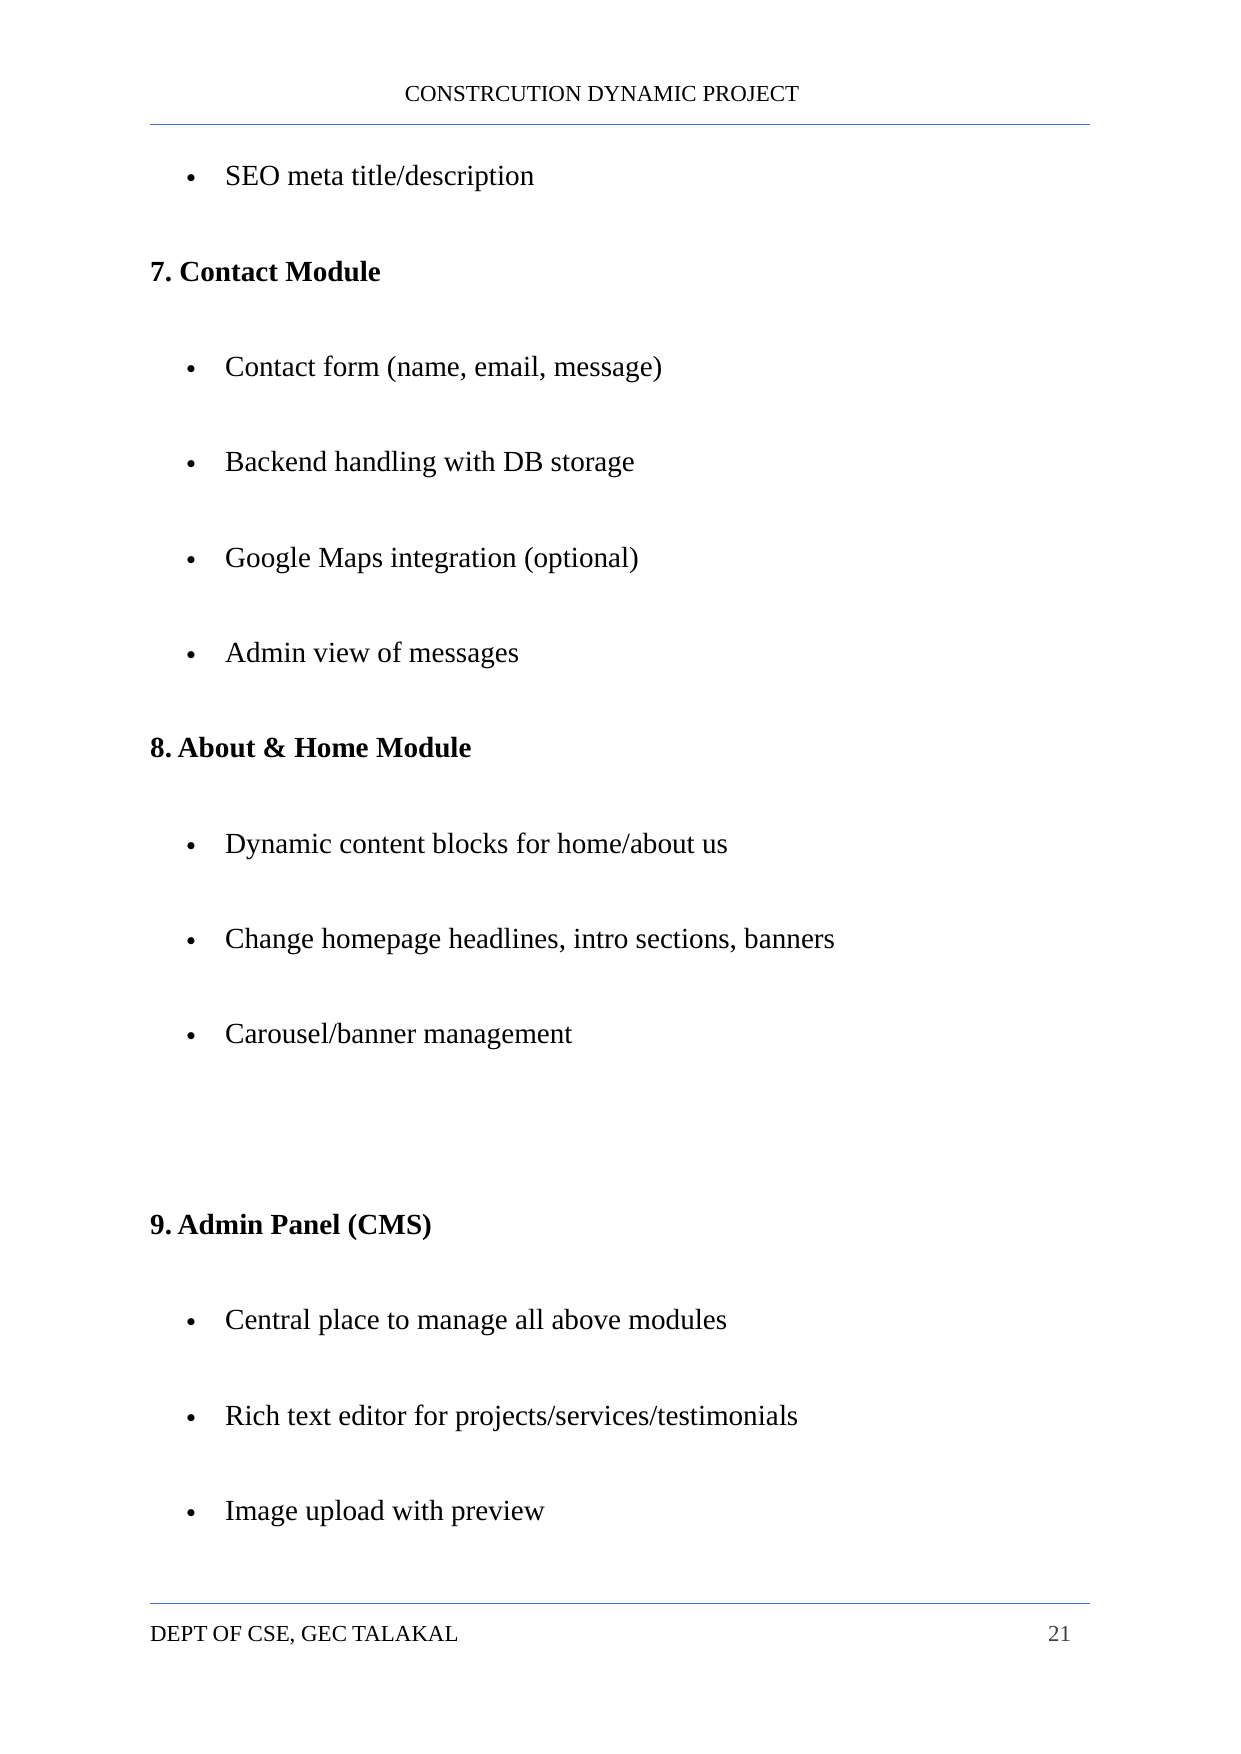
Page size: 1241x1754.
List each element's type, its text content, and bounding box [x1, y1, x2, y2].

list Carousel/banner management [187, 1016, 1090, 1050]
list Image upload with preview [187, 1493, 1090, 1526]
text 8. About & Home Module [150, 730, 1090, 764]
list Dynamic content blocks for home/about us [187, 826, 1090, 859]
list Google Maps integration (optional) [187, 540, 1090, 573]
list SEO meta title/description [187, 158, 1090, 192]
list Central place to manage all above modules [187, 1302, 1090, 1336]
list Backend handling with DB storage [187, 444, 1090, 478]
list Contact form (name, email, message) [187, 349, 1090, 383]
text 9. Admin Panel (CMS) [150, 1207, 1090, 1241]
list Rich text editor for projects/services/testimonials [187, 1398, 1090, 1431]
list Change homepage headlines, intro sections, banners [187, 921, 1090, 954]
list Admin view of messages [187, 635, 1090, 669]
text 7. Contact Module [150, 254, 1090, 287]
